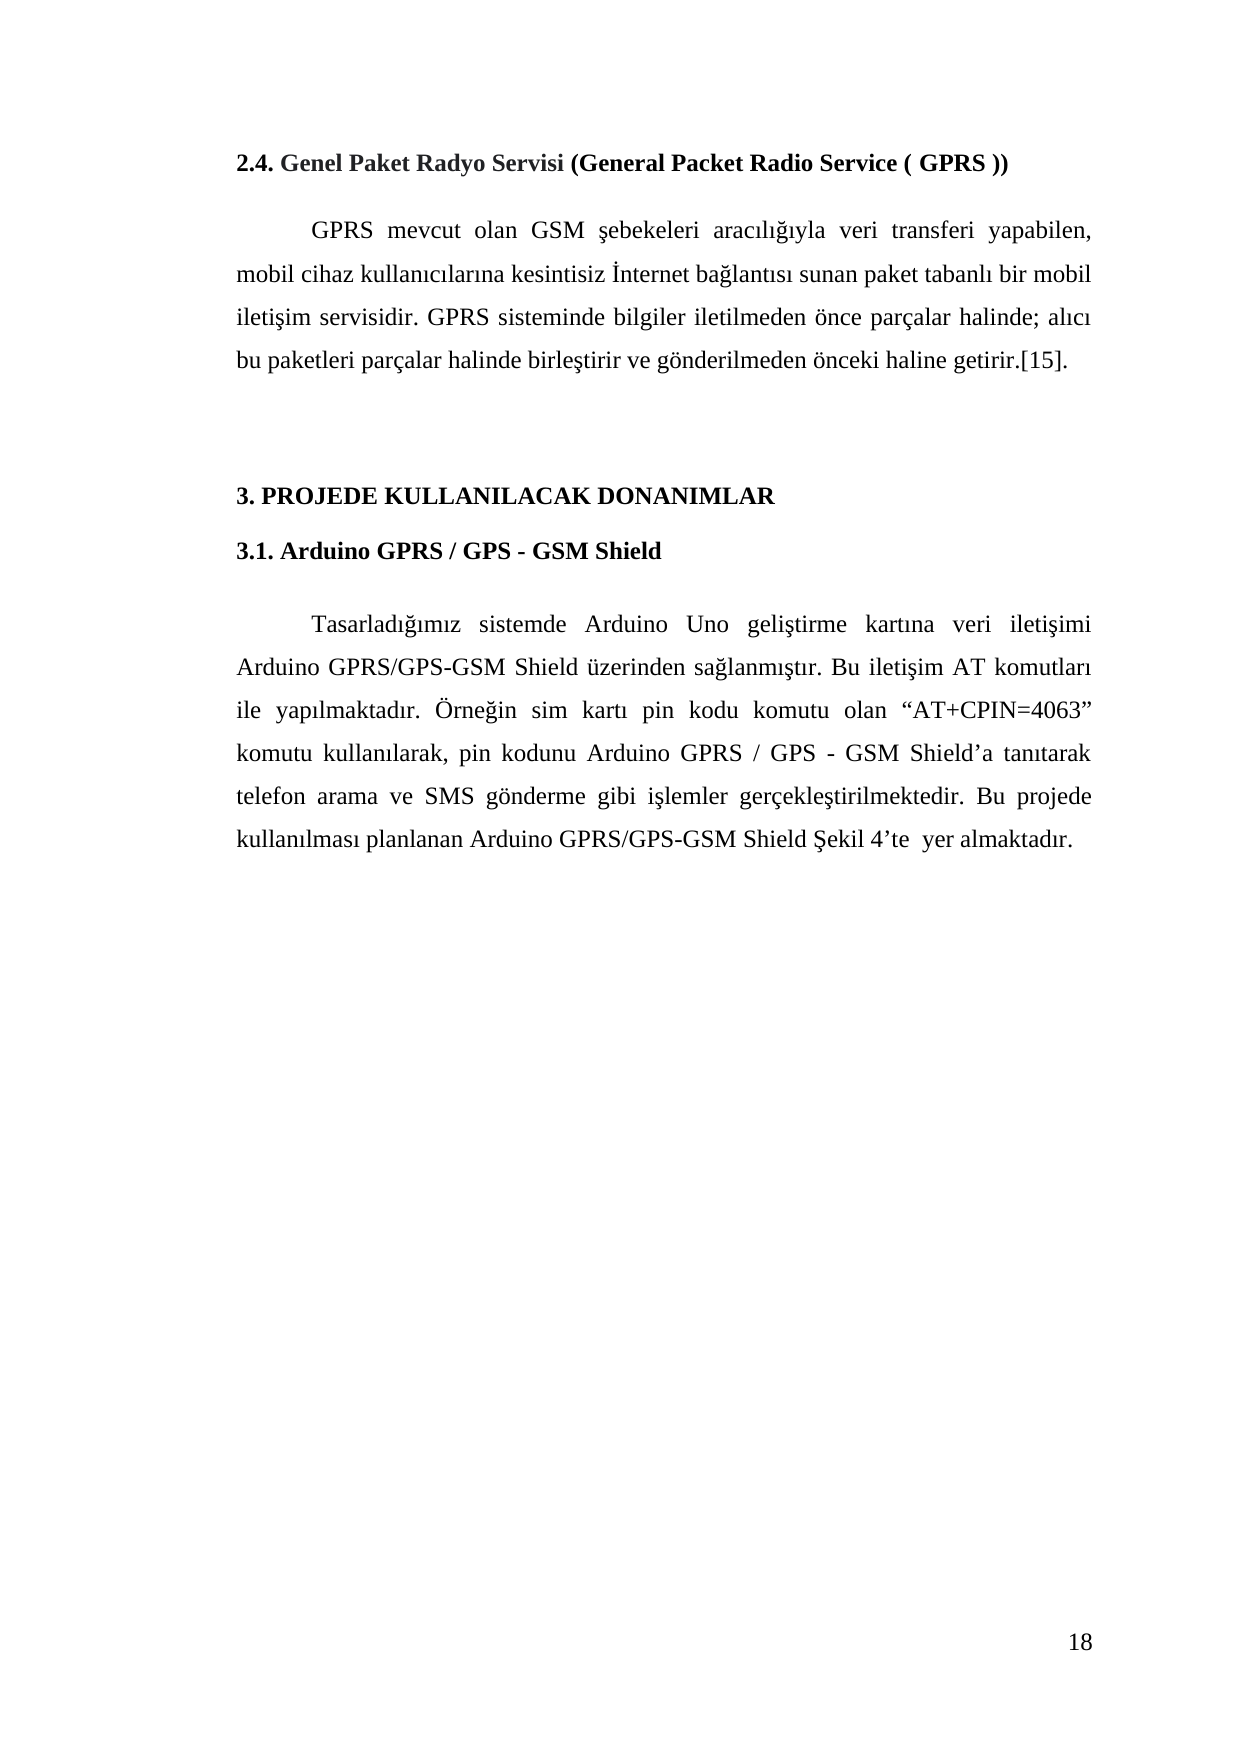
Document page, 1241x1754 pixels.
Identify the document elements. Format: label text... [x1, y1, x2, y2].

text 2.4. Genel Paket Radyo Servisi (General Packet Radio Service ( GPRS )) [564, 148, 912, 176]
text GPRS mevcut olan GSM şebekeleri aracılığıyla veri transferi yapabilen, mobil cihaz kullanıcılarına kesintisiz İnternet bağlantısı sunan paket tabanlı bir mobil iletişim servisidir. GPRS sisteminde bilgiler iletilmeden önce parçalar halinde; alıcı bu paketleri parçalar halinde birleştirir ve gönderilmeden önceki haline getirir.[15]. [236, 216, 1092, 374]
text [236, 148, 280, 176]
text 3.1. Arduino GPRS / GPS - GSM Shield [236, 536, 1092, 565]
text 2.4. Genel Paket Radyo Servisi (General Packet Radio Service ( GPRS )) [919, 148, 1092, 176]
text Tasarladığımız sistemde Arduino Uno geliştirme kartına veri iletişimi Arduino GPRS/GPS-GSM Shield üzerinden sağlanmıştır. Bu iletişim AT komutları ile yapılmaktadır. Örneğin sim kartı pin kodu komutu olan “AT+CPIN=4063” komutu kullanılarak, pin kodunu Arduino GPRS / GPS - GSM Shield’a tanıtarak telefon arama ve SMS gönderme gibi işlemler gerçekleştirilmektedir. Bu projede kullanılması planlanan Arduino GPRS/GPS-GSM Shield Şekil 4’te yer almaktadır. [236, 609, 1092, 853]
text 3. PROJEDE KULLANILACAK DONANIMLAR [236, 481, 1092, 509]
